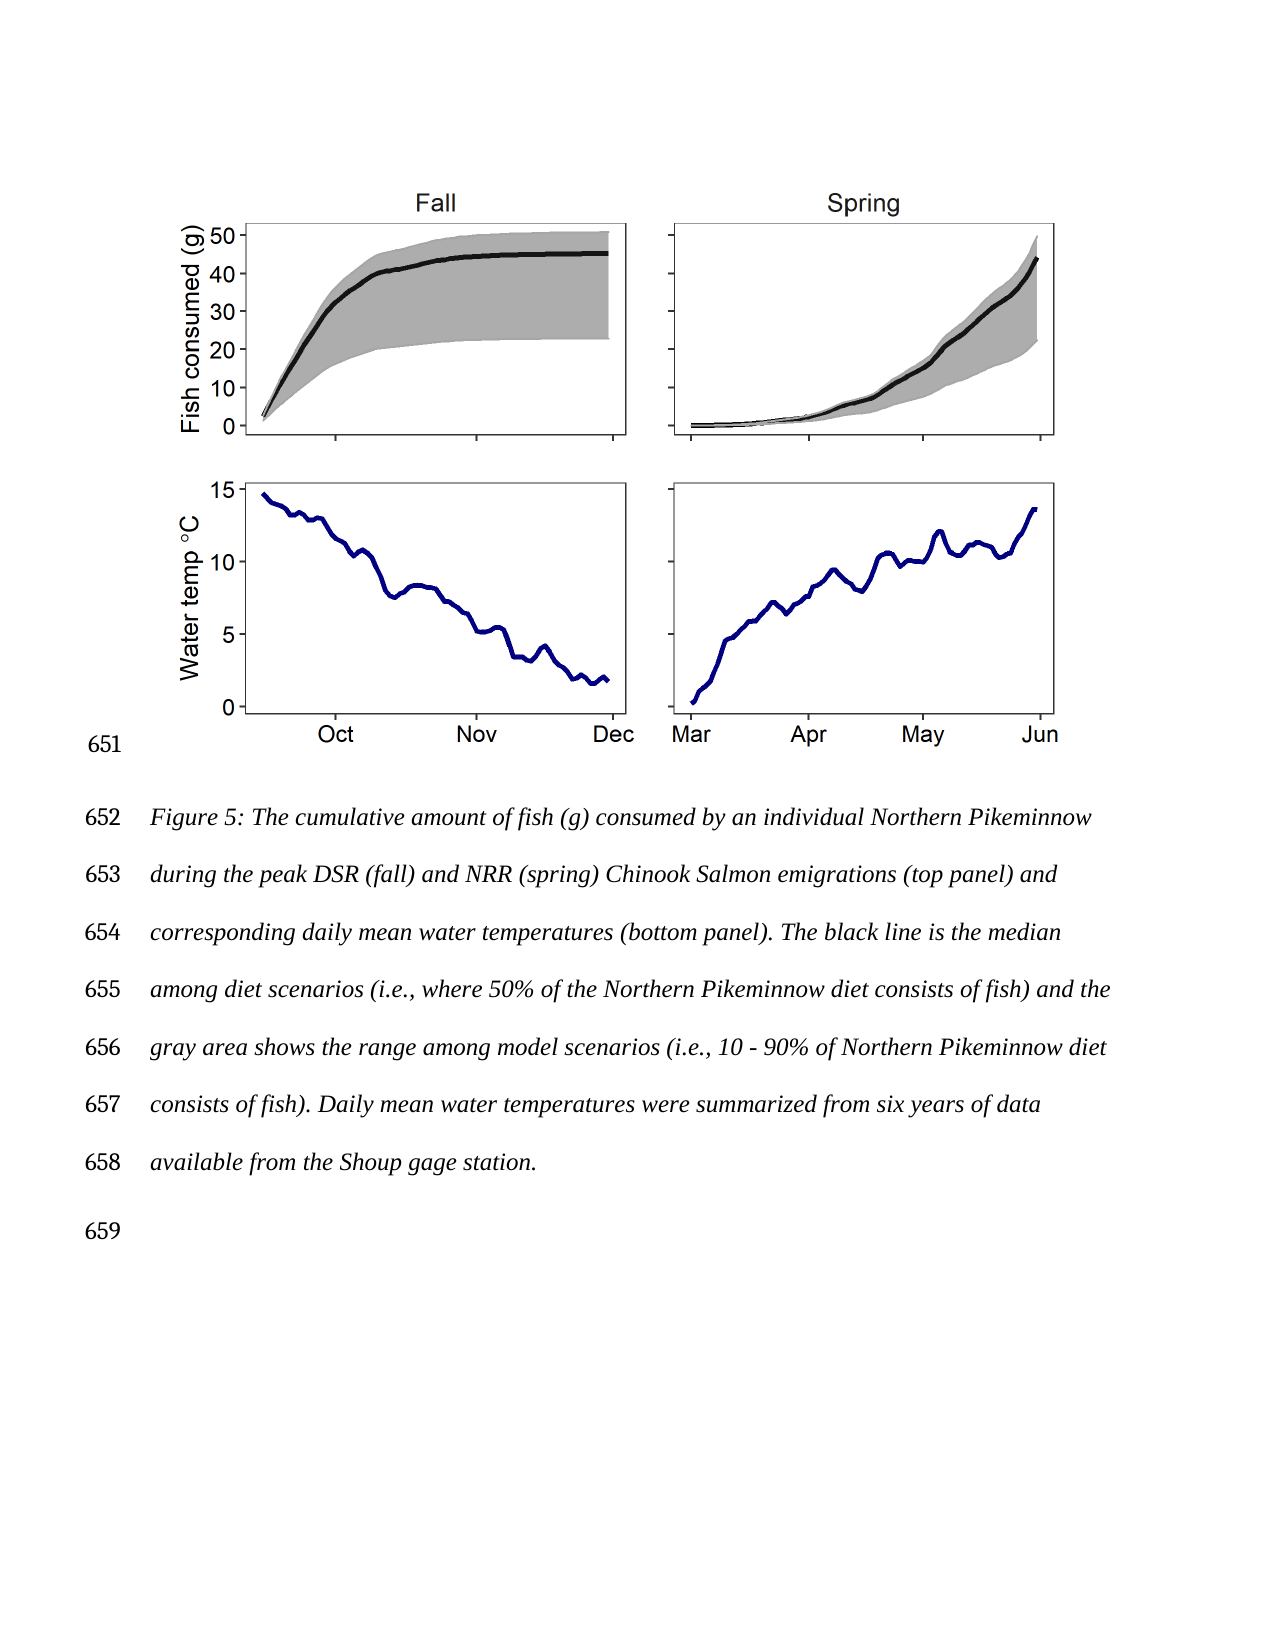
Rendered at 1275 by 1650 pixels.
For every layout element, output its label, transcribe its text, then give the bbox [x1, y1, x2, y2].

picture [168, 150, 1072, 752]
text Figure 5: The cumulative amount of fish (g) consumed by an individual Northern Pikeminnow during the peak DSR (fall) and NRR (spring) Chinook Salmon emigrations (top panel) and corresponding daily mean water temperatures (bottom panel). The black line is the median among diet scenarios (i.e., where 50% of the Northern Pikeminnow diet consists of fish) and the gray area shows the range among model scenarios (i.e., 10 - 90% of Northern Pikeminnow diet consists of fish). Daily mean water temperatures were summarized from six years of data available from the Shoup gage station. [150, 802, 1125, 1175]
